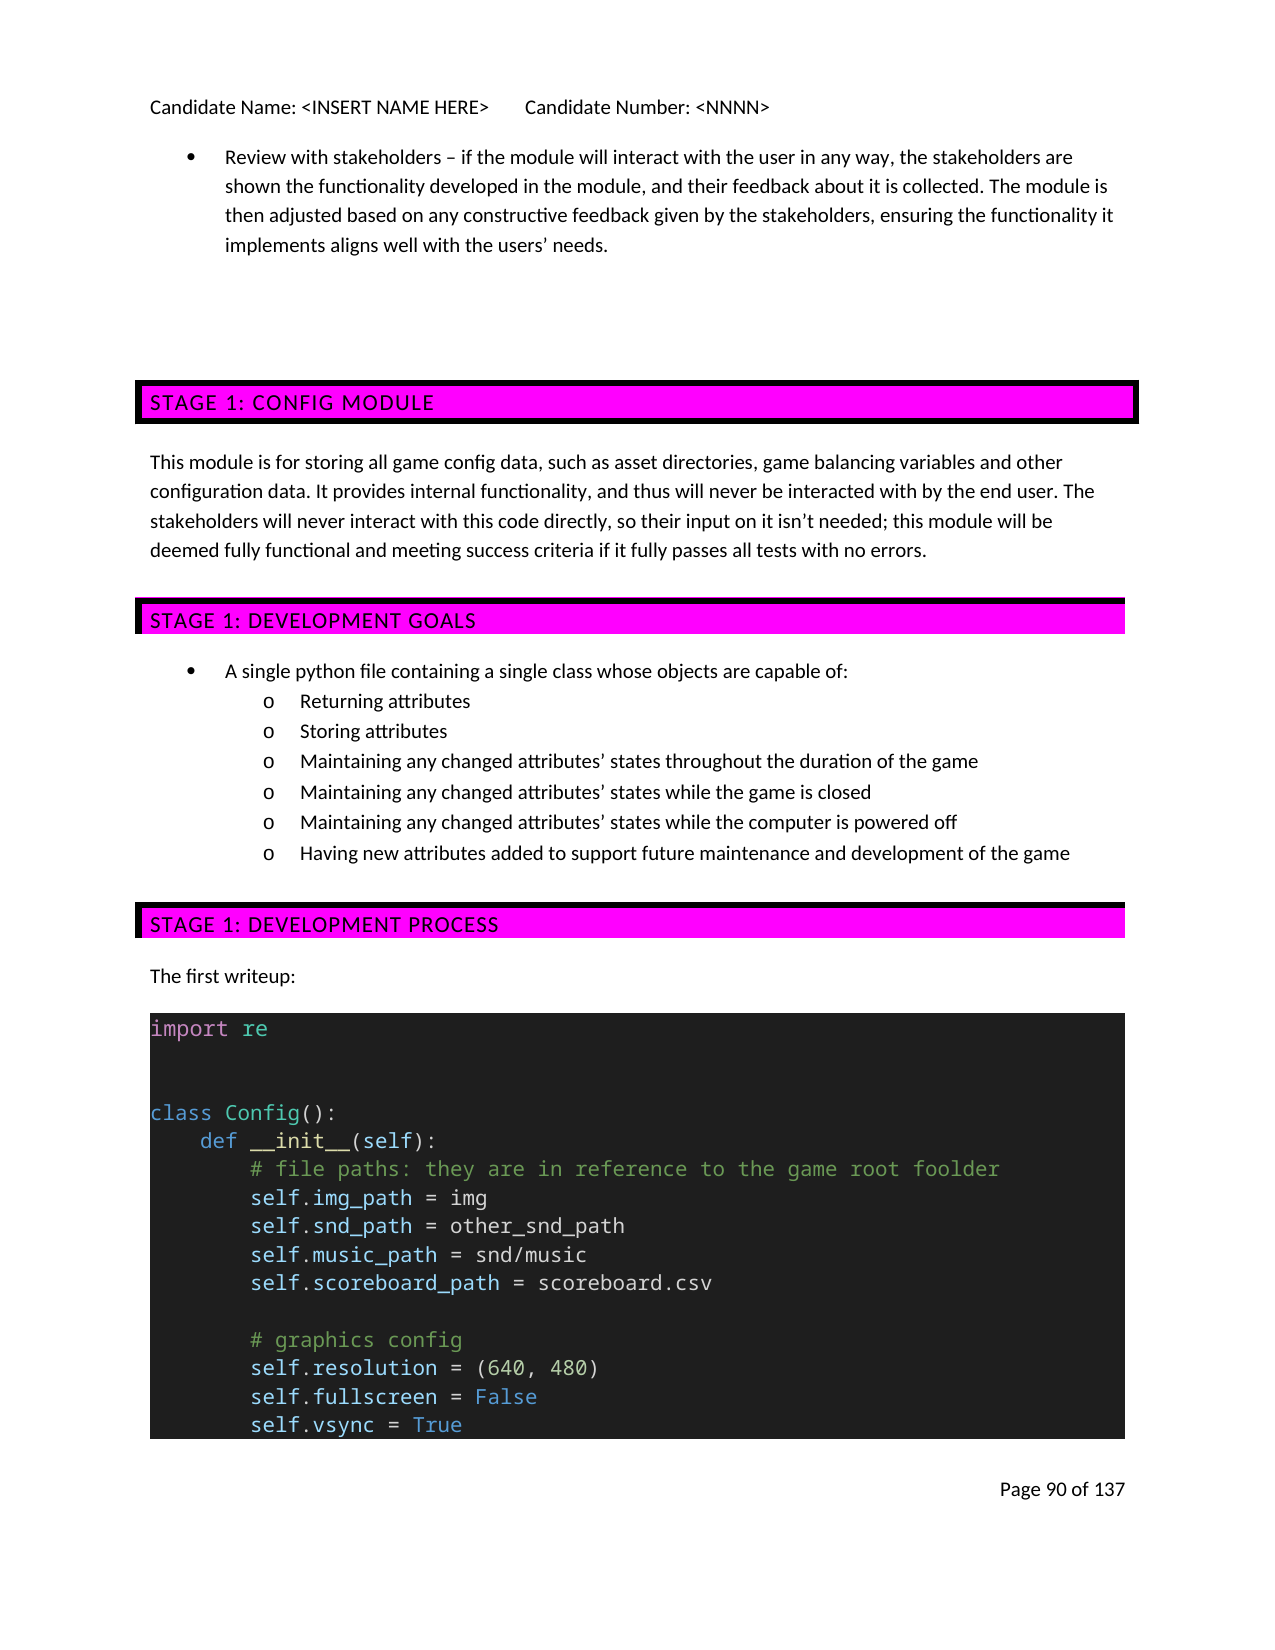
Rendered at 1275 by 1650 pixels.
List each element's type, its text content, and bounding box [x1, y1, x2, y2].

text Stage 1: Development process [142, 908, 1125, 938]
list Having new attributes added to support future maintenance and development of the game [262, 840, 1125, 866]
text self.vsync = True [150, 1410, 1125, 1439]
text class Config(): [150, 1098, 1125, 1126]
text Stage 1: Development goals [142, 604, 1125, 634]
text self.snd_path = other_snd_path [150, 1211, 1125, 1240]
text self.music_path = snd/music [150, 1240, 1125, 1268]
text self.scoreboard_path = scoreboard.csv [150, 1268, 1125, 1297]
text This module is for storing all game config data, such as asset directories, game balancing variables and other configuration data. It provides internal functionality, and thus will never be interacted with by the end user. The stakeholders will never interact with this code directly, so their input on it isn’t needed; this module will be deemed fully functional and meeting success criteria if it fully passes all tests with no errors. [150, 449, 1125, 562]
text self.img_path = img [150, 1183, 1125, 1211]
list Returning attributes [262, 688, 1125, 714]
text import re [150, 1013, 1125, 1043]
list Review with stakeholders – if the module will interact with the user in any way, the stakeholders are shown the functionality developed in the module, and their feedback about it is collected. The module is then adjusted based on any constructive feedback given by the stakeholders, ensuring the functionality it implements aligns well with the users’ needs. [187, 144, 1125, 257]
text # graphics config [150, 1325, 1125, 1353]
text # file paths: they are in reference to the game root foolder [150, 1154, 1125, 1183]
list Maintaining any changed attributes’ states while the computer is powered off [262, 809, 1125, 836]
text self.fullscreen = False [150, 1382, 1125, 1410]
list Maintaining any changed attributes’ states throughout the duration of the game [262, 749, 1125, 775]
text The first writeup: [150, 963, 1125, 988]
text def __init__(self): [150, 1126, 1125, 1154]
text Stage 1: Config Module [142, 386, 1133, 418]
list Storing attributes [262, 718, 1125, 745]
text self.resolution = (640, 480) [150, 1353, 1125, 1382]
list A single python file containing a single class whose objects are capable of: [187, 659, 1125, 684]
list Maintaining any changed attributes’ states while the game is closed [262, 779, 1125, 806]
